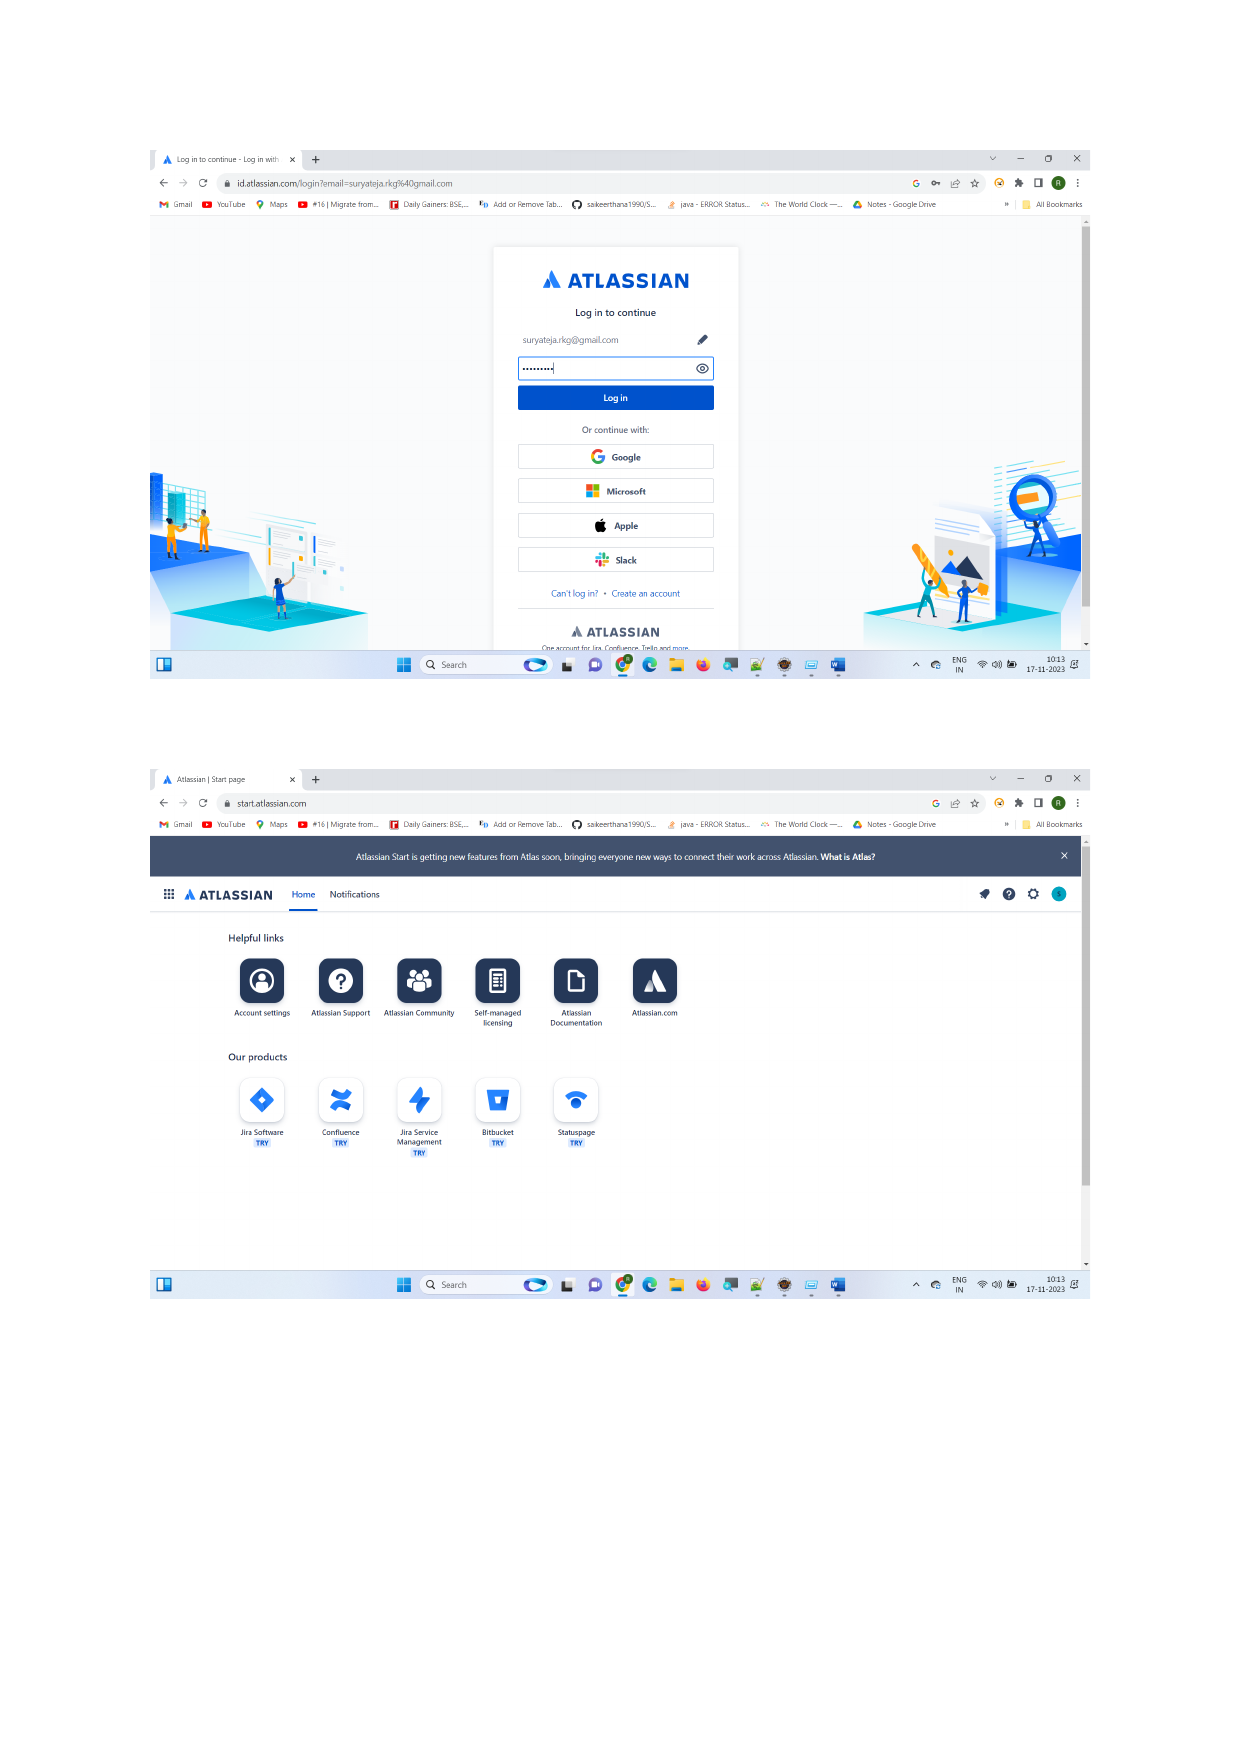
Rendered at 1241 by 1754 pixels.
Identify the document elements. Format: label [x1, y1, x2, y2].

picture [150, 769, 1091, 1299]
picture [150, 150, 1091, 679]
